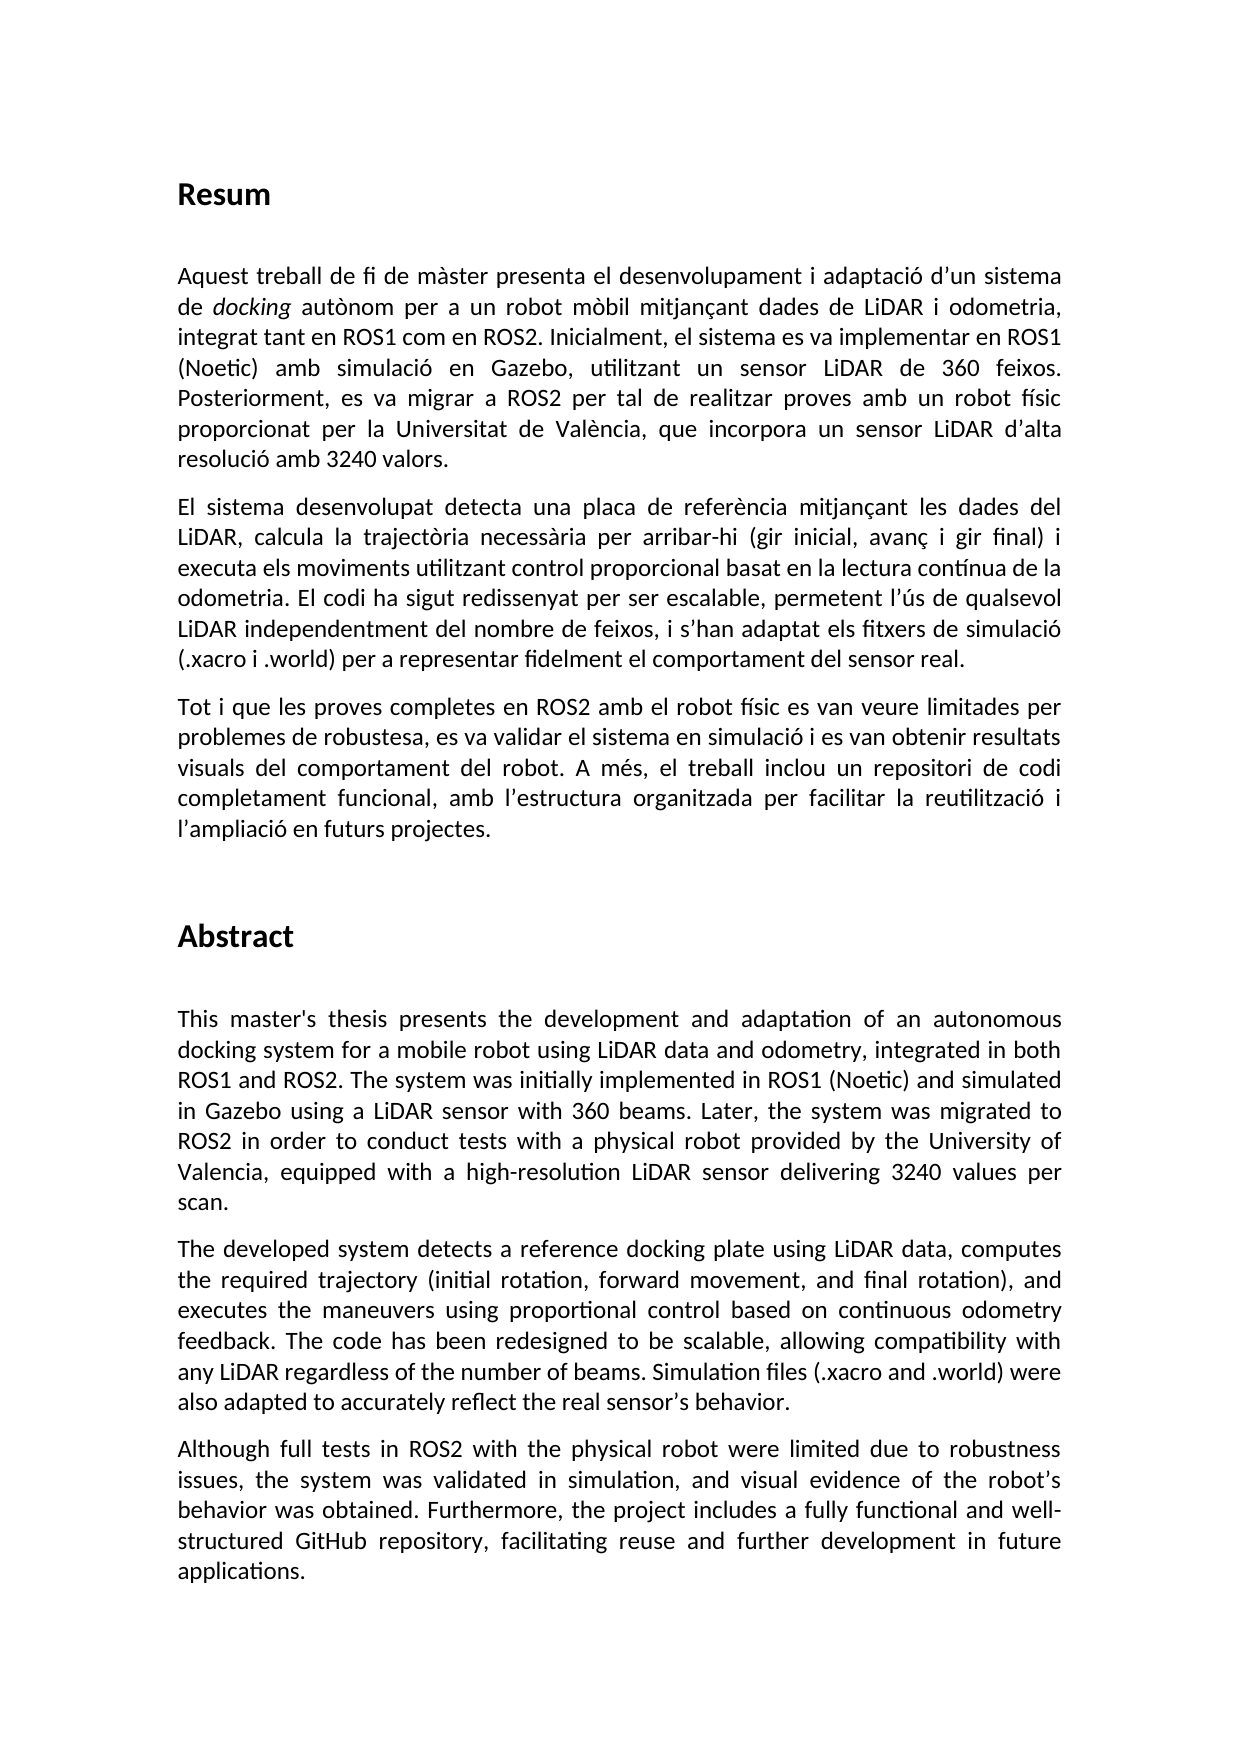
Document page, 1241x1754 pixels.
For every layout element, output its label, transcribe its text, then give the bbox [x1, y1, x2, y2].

text El sistema desenvolupat detecta una placa de referència mitjançant les dades del LiDAR, calcula la trajectòria necessària per arribar-hi (gir inicial, avanç i gir final) i executa els moviments utilitzant control proporcional basat en la lectura contínua de la odometria. El codi ha sigut redissenyat per ser escalable, permetent l’ús de qualsevol LiDAR independentment del nombre de feixos, i s’han adaptat els fitxers de simulació (.xacro i .world) per a representar fidelment el comportament del sensor real. [177, 491, 1063, 674]
text Although full tests in ROS2 with the physical robot were limited due to robustness issues, the system was validated in simulation, and visual evidence of the robot’s behavior was obtained. Furthermore, the project includes a fully functional and well-structured GitHub repository, facilitating reuse and further development in future applications. [177, 1433, 1063, 1586]
subtitle Resum [177, 173, 1063, 213]
text The developed system detects a reference docking plate using LiDAR data, computes the required trajectory (initial rotation, forward movement, and final rotation), and executes the maneuvers using proportional control based on continuous odometry feedback. The code has been redesigned to be scalable, allowing compatibility with any LiDAR regardless of the number of beams. Simulation files (.xacro and .world) were also adapted to accurately reflect the real sensor’s behavior. [177, 1234, 1063, 1417]
text Aquest treball de fi de màster presenta el desenvolupament i adaptació d’un sistema de docking autònom per a un robot mòbil mitjançant dades de LiDAR i odometria, integrat tant en ROS1 com en ROS2. Inicialment, el sistema es va implementar en ROS1 (Noetic) amb simulació en Gazebo, utilitzant un sensor LiDAR de 360 feixos. Posteriorment, es va migrar a ROS2 per tal de realitzar proves amb un robot físic proporcionat per la Universitat de València, que incorpora un sensor LiDAR d’alta resolució amb 3240 valors. [177, 261, 1063, 474]
text Tot i que les proves completes en ROS2 amb el robot físic es van veure limitades per problemes de robustesa, es va validar el sistema en simulació i es van obtenir resultats visuals del comportament del robot. A més, el treball inclou un repositori de codi completament funcional, amb l’estructura organitzada per facilitar la reutilització i l’ampliació en futurs projectes. [177, 691, 1063, 843]
subtitle Abstract [177, 915, 1063, 956]
text This master's thesis presents the development and adaptation of an autonomous docking system for a mobile robot using LiDAR data and odometry, integrated in both ROS1 and ROS2. The system was initially implemented in ROS1 (Noetic) and simulated in Gazebo using a LiDAR sensor with 360 beams. Later, the system was migrated to ROS2 in order to conduct tests with a physical robot provided by the University of Valencia, equipped with a high-resolution LiDAR sensor delivering 3240 values per scan. [177, 1003, 1063, 1217]
